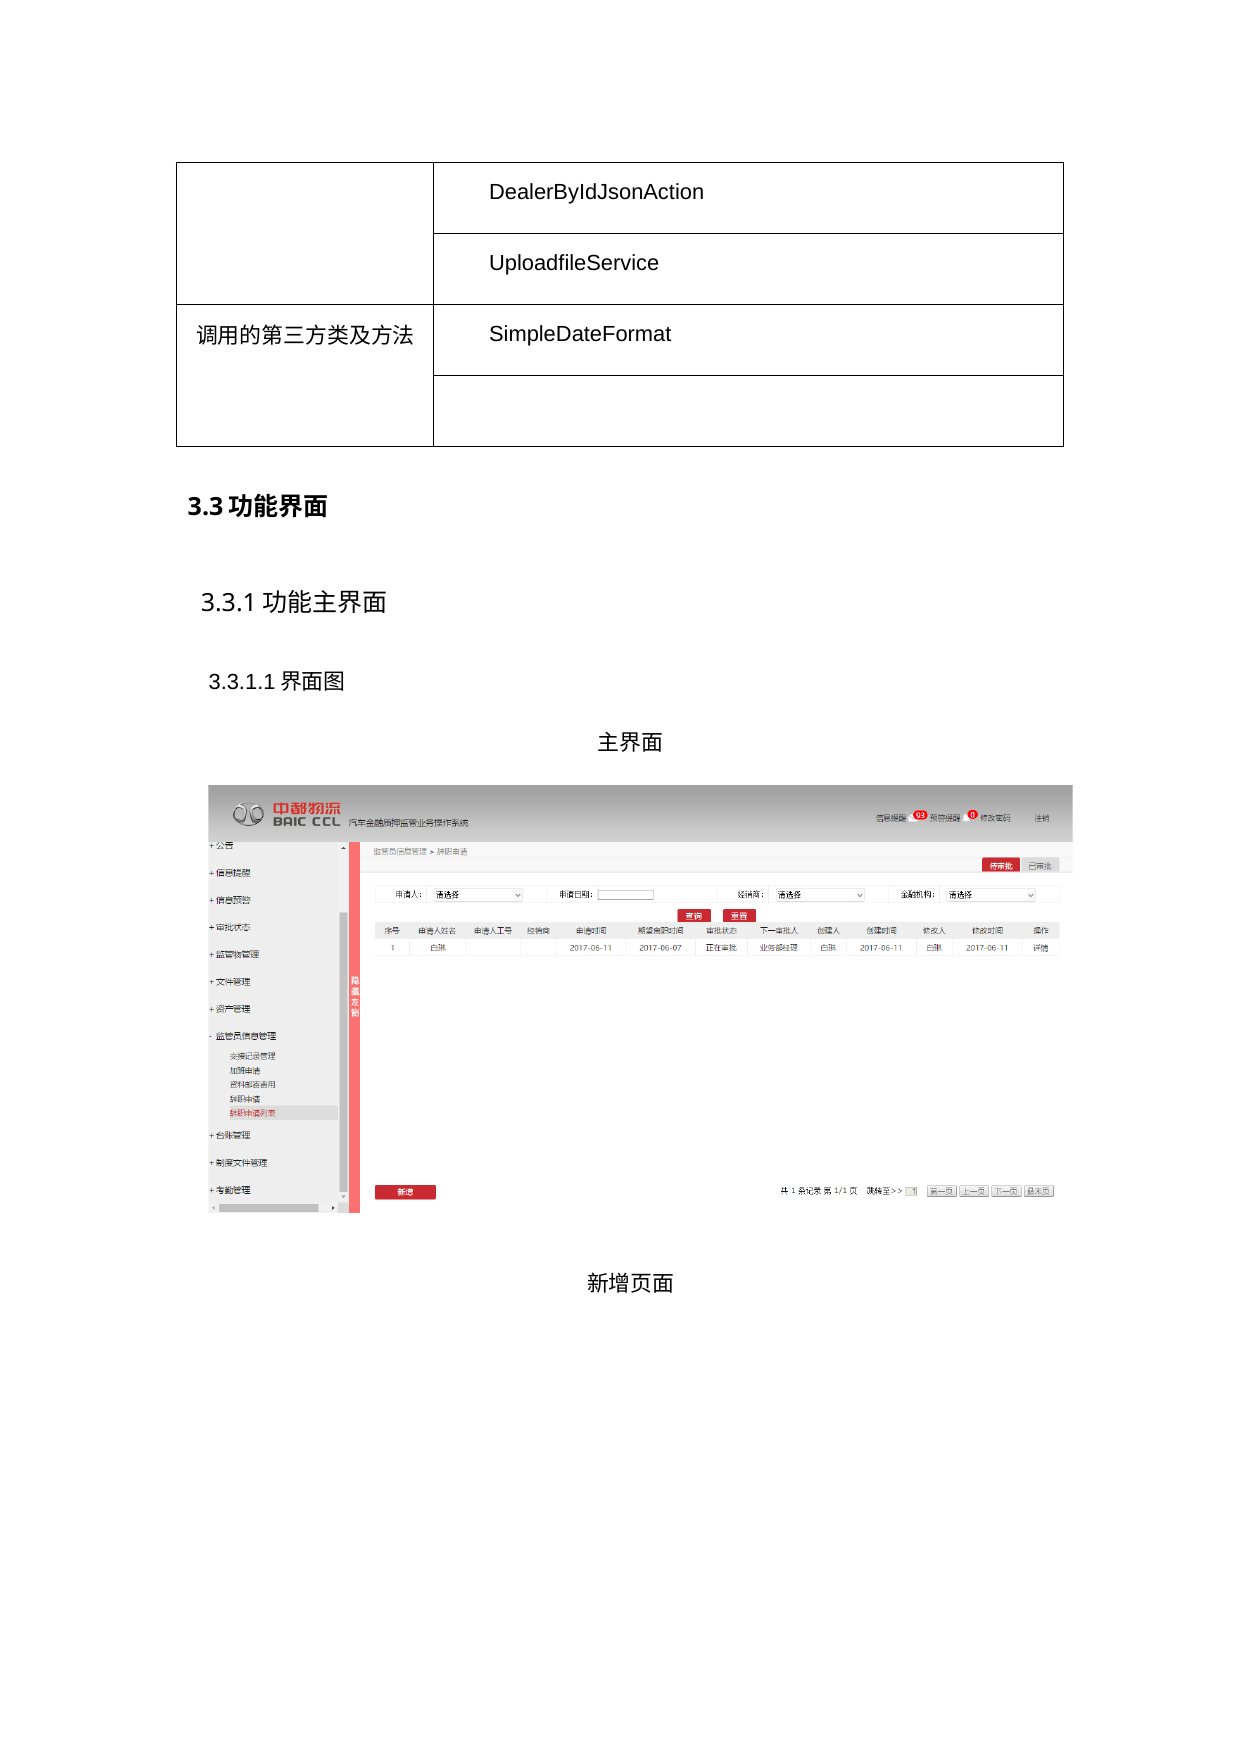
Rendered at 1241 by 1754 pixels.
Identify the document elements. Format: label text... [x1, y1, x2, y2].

text 3.3.1功能主界面 [187, 568, 1053, 633]
text 主界面 [187, 724, 1053, 757]
table_cell [434, 376, 1063, 446]
table_cell UploadfileService [434, 234, 1063, 304]
table_cell SimpleDateFormat [434, 305, 1063, 375]
text 新增页面 [187, 1265, 1053, 1298]
text 3.3.1.1界面图 [187, 663, 1053, 696]
table_cell DealerByIdJsonAction [434, 163, 1063, 233]
subtitle 3.3功能界面 [187, 472, 1053, 537]
table_cell 调用的第三方类及方法 [177, 305, 433, 446]
picture [208, 785, 1073, 1213]
